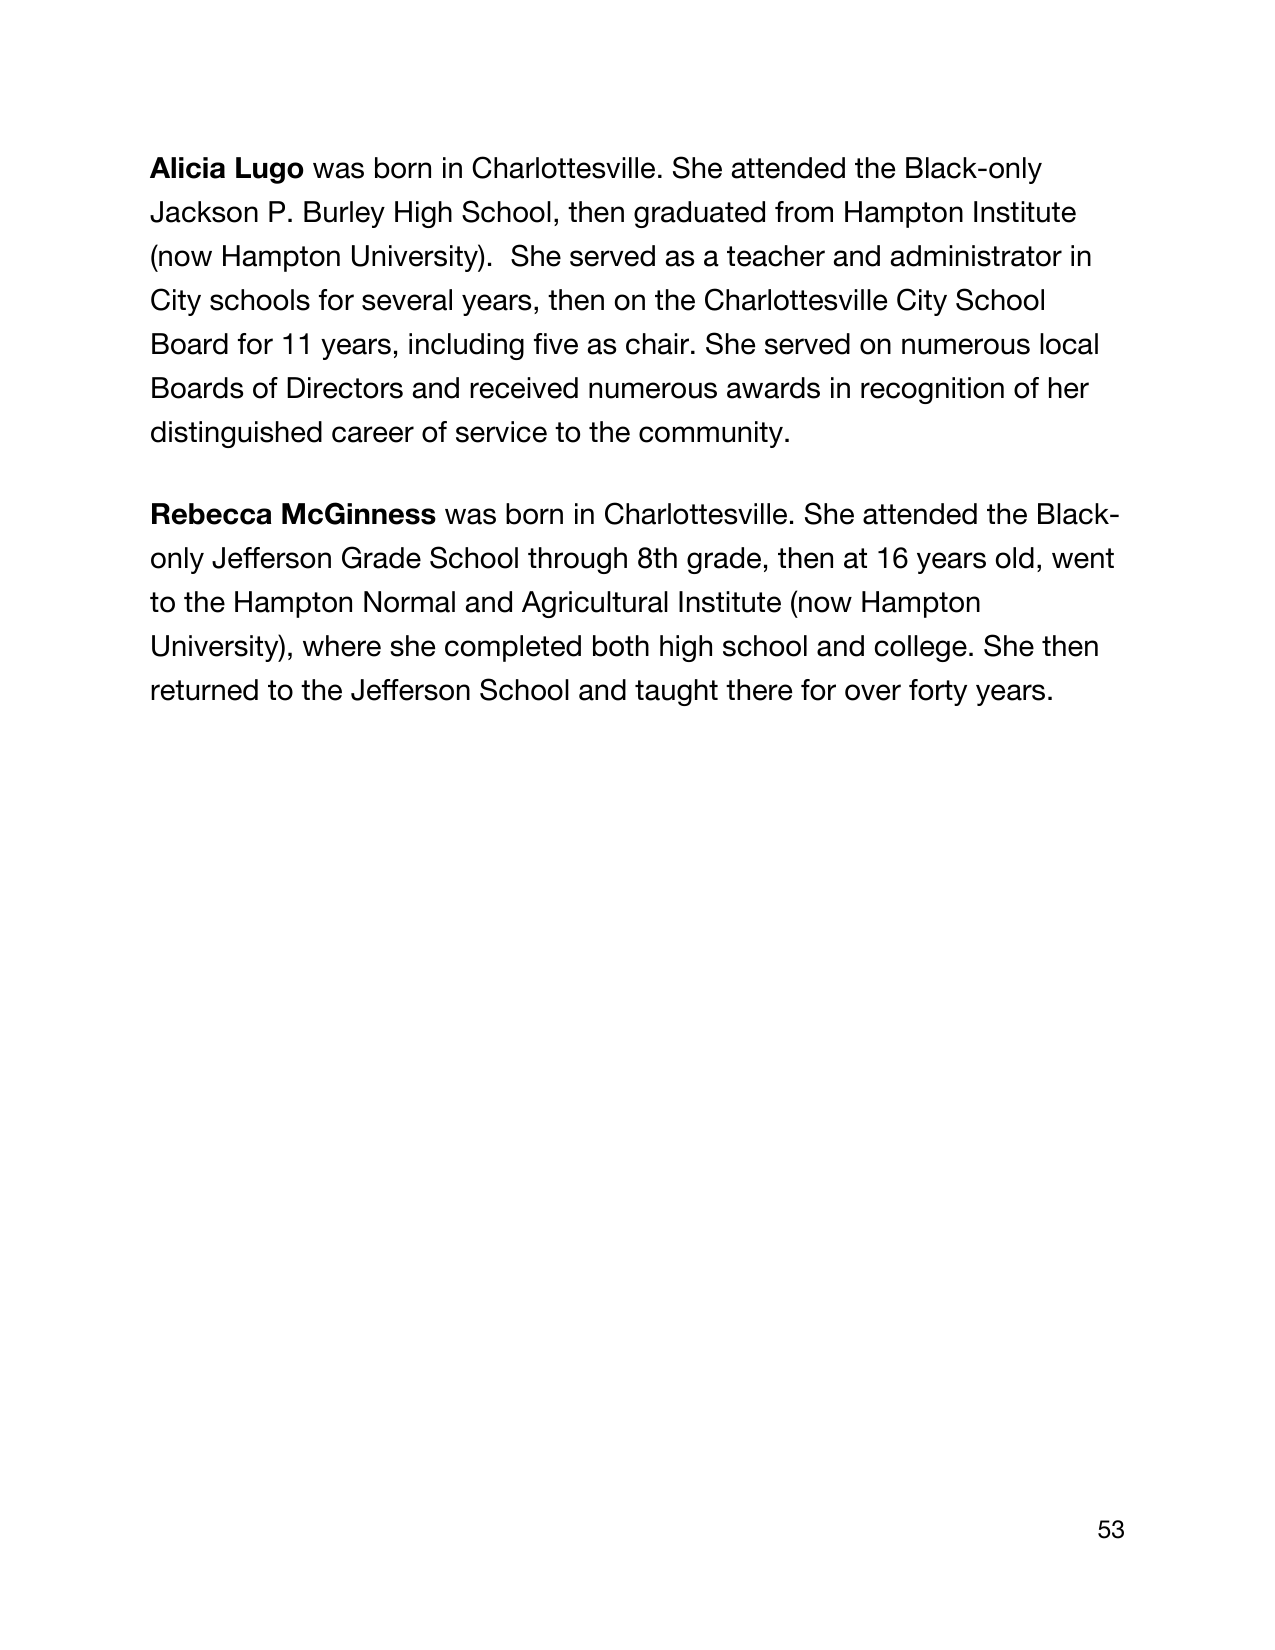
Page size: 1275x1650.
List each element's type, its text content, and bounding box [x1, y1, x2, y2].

text Rebecca McGinness was born in Charlottesville. She attended the Black-only Jefferson Grade School through 8th grade, then at 16 years old, went to the Hampton Normal and Agricultural Institute (now Hampton University), where she completed both high school and college. She then returned to the Jefferson School and taught there for over forty years. [150, 496, 1125, 709]
text Alicia Lugo was born in Charlottesville. She attended the Black-only Jackson P. Burley High School, then graduated from Hampton Institute (now Hampton University). She served as a teacher and administrator in City schools for several years, then on the Charlottesville City School Board for 11 years, including five as chair. She served on numerous local Boards of Directors and received numerous awards in recognition of her distinguished career of service to the community. [150, 150, 1125, 451]
